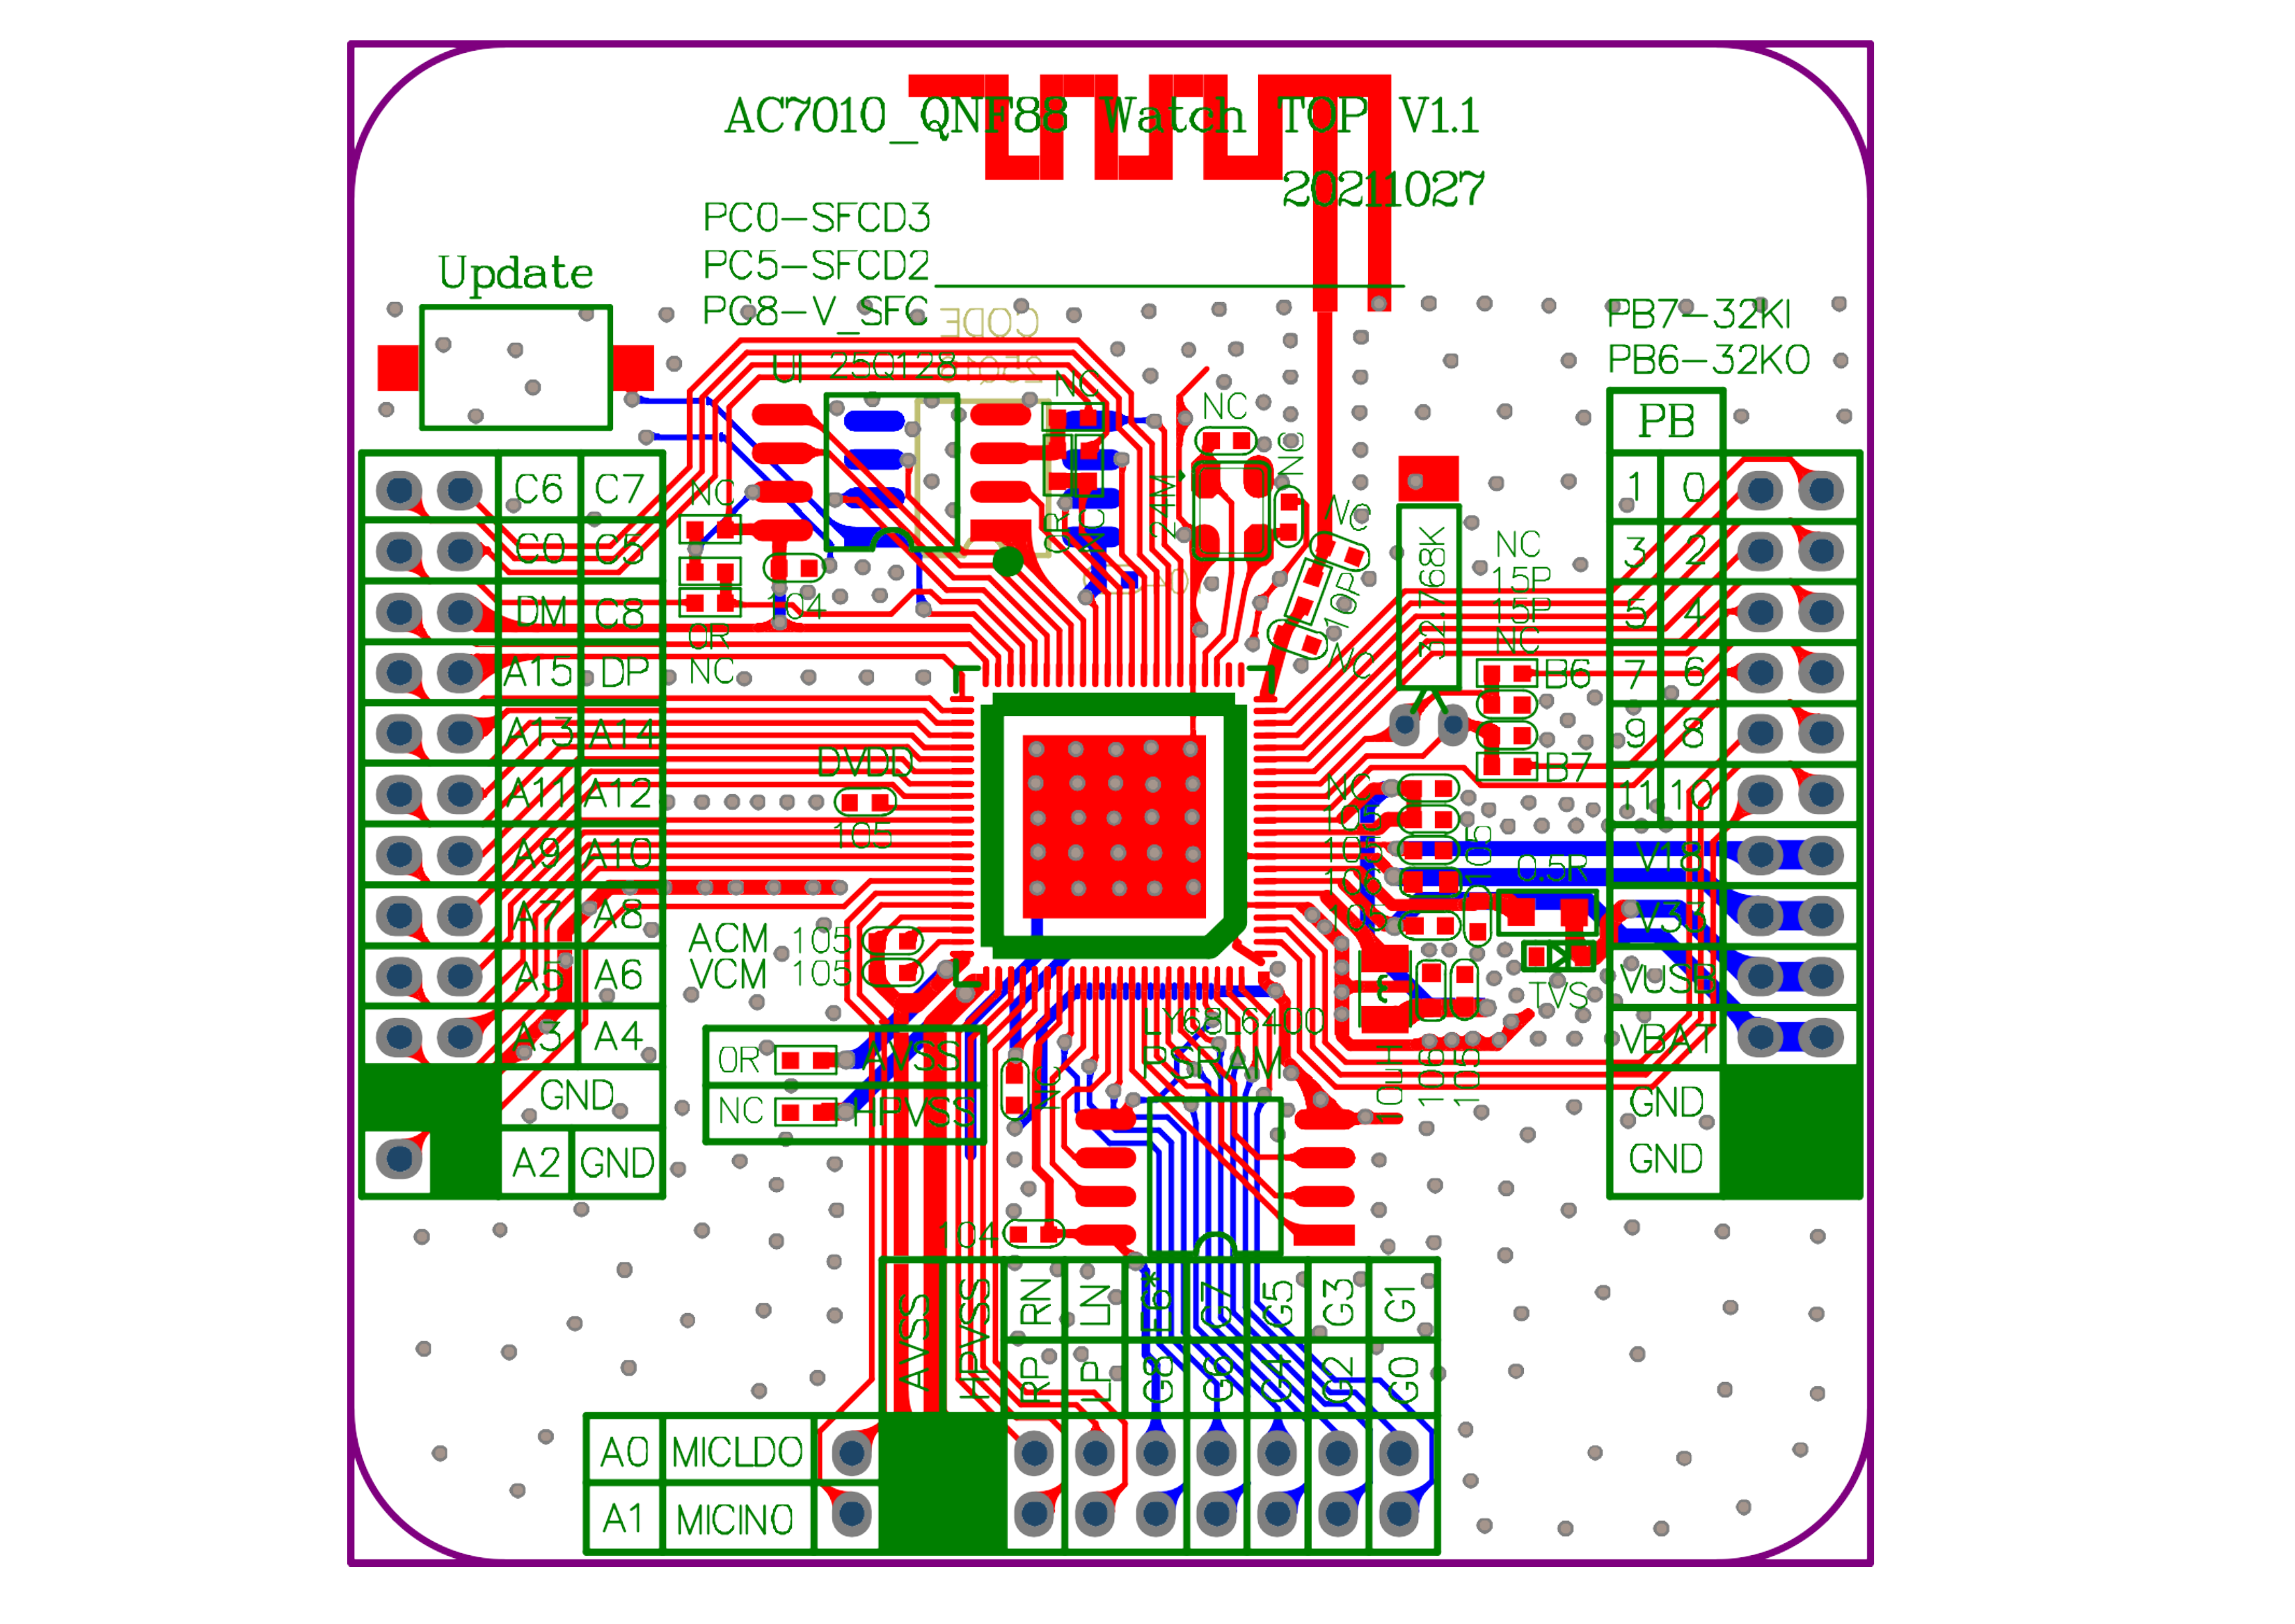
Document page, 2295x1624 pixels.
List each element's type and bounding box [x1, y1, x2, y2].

picture [347, 40, 1875, 1567]
